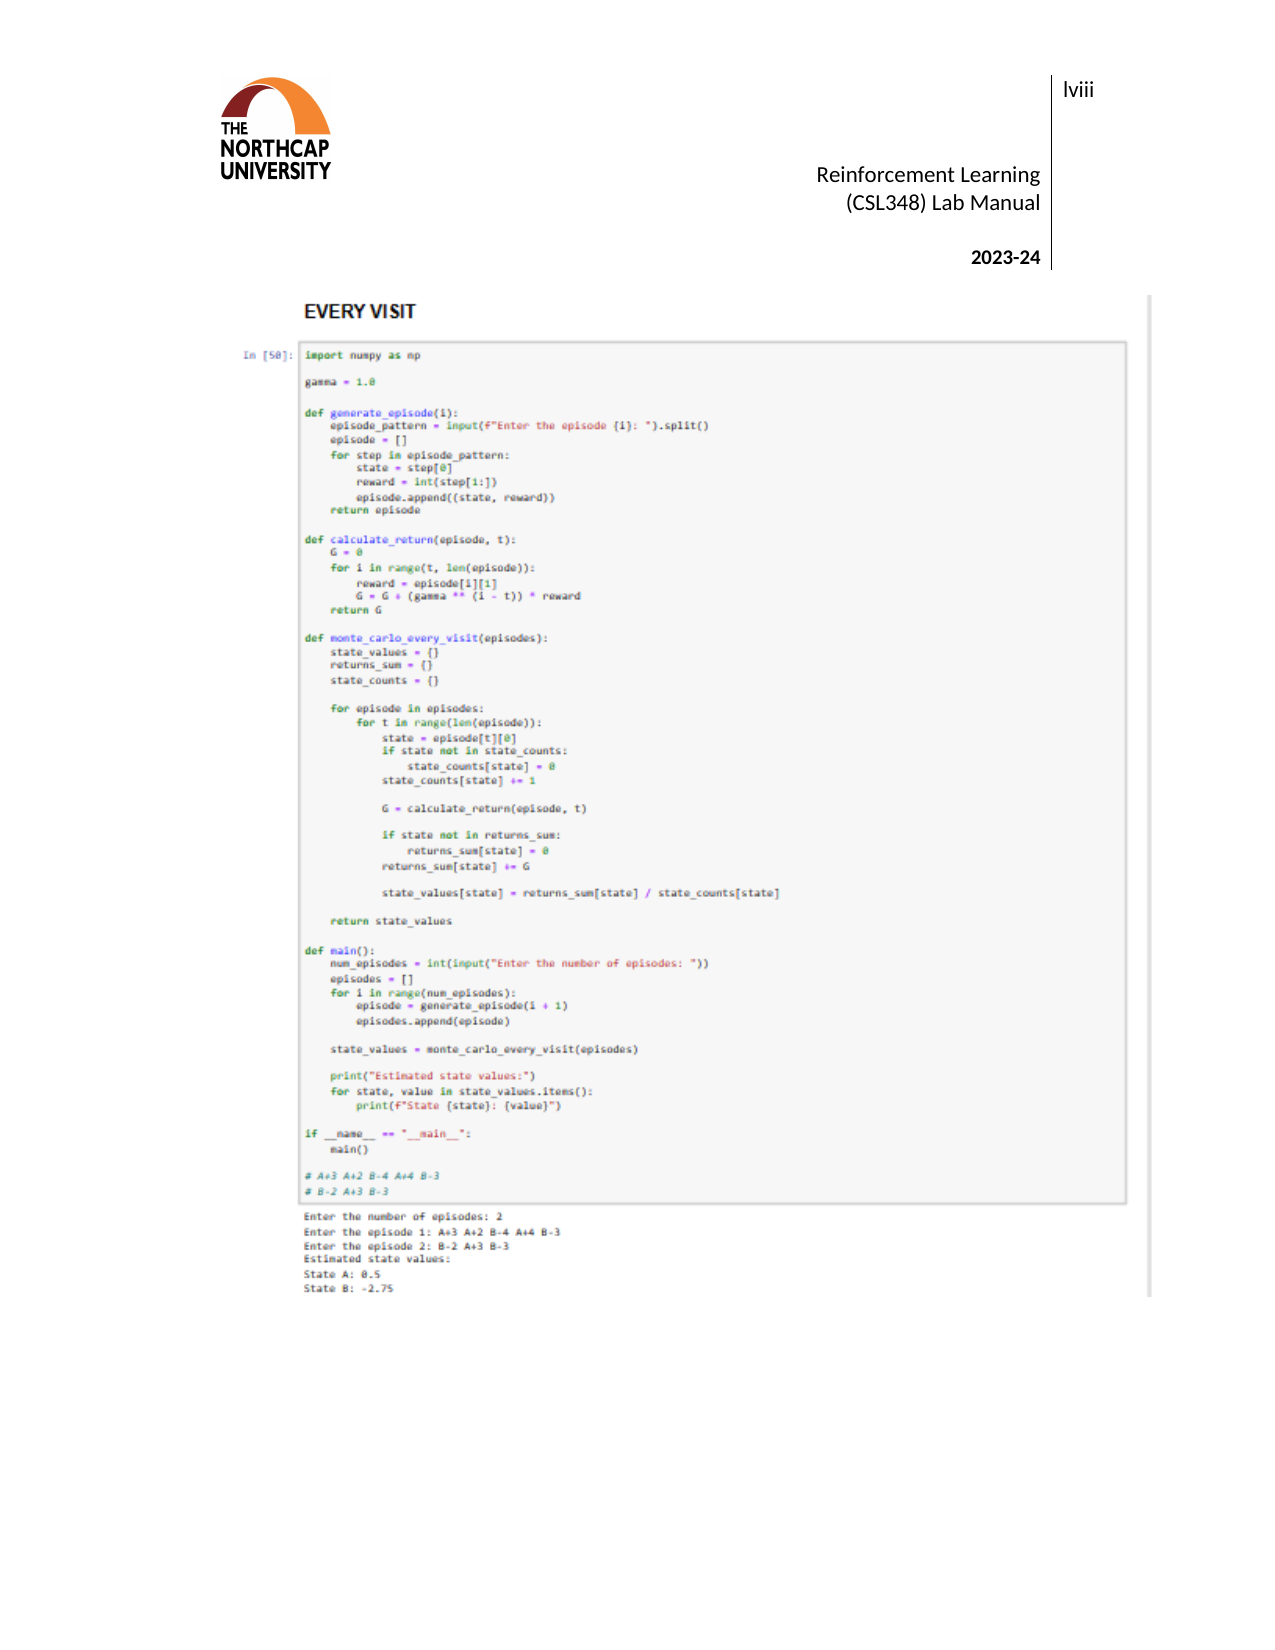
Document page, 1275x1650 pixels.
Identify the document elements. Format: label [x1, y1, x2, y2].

picture [220, 75, 332, 183]
picture [206, 295, 1152, 1297]
